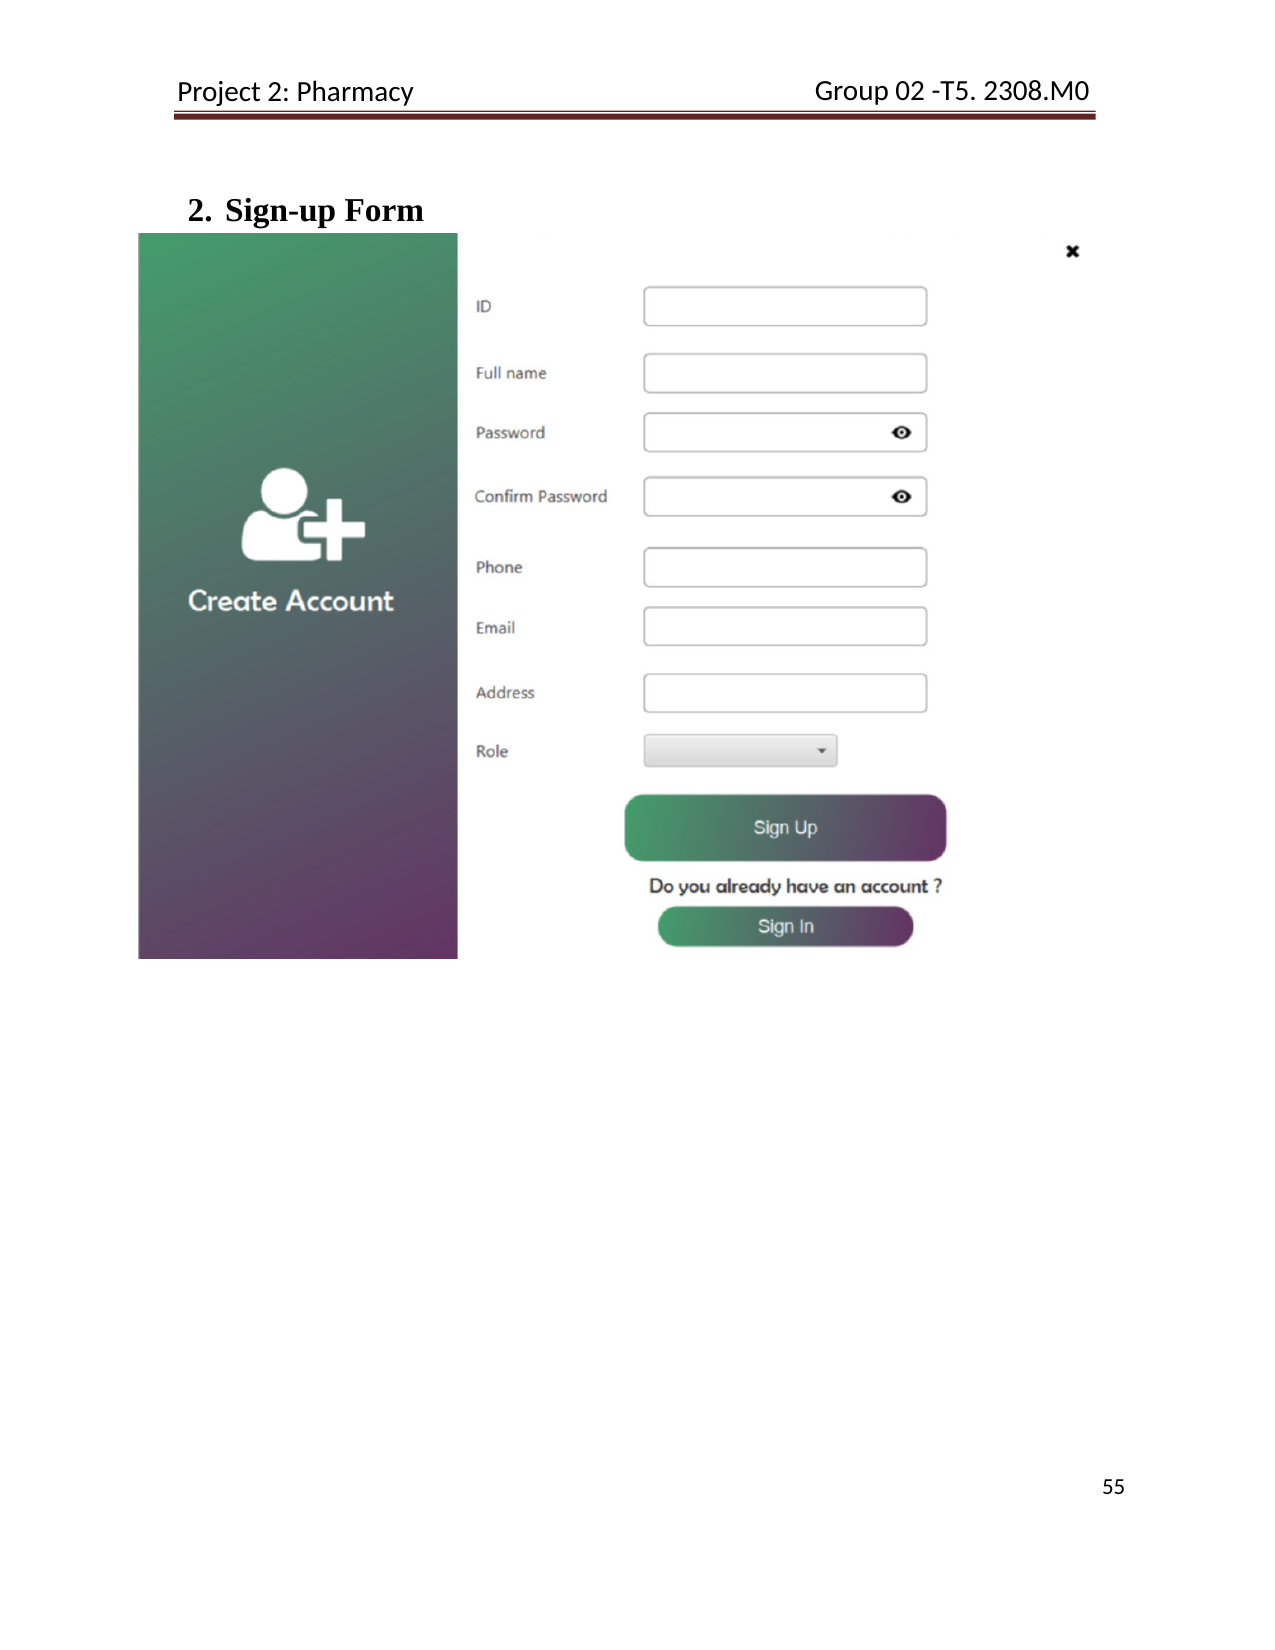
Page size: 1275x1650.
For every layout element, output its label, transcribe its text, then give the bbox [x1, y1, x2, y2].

picture [137, 233, 1109, 959]
subtitle Sign-up Form [187, 190, 1049, 228]
